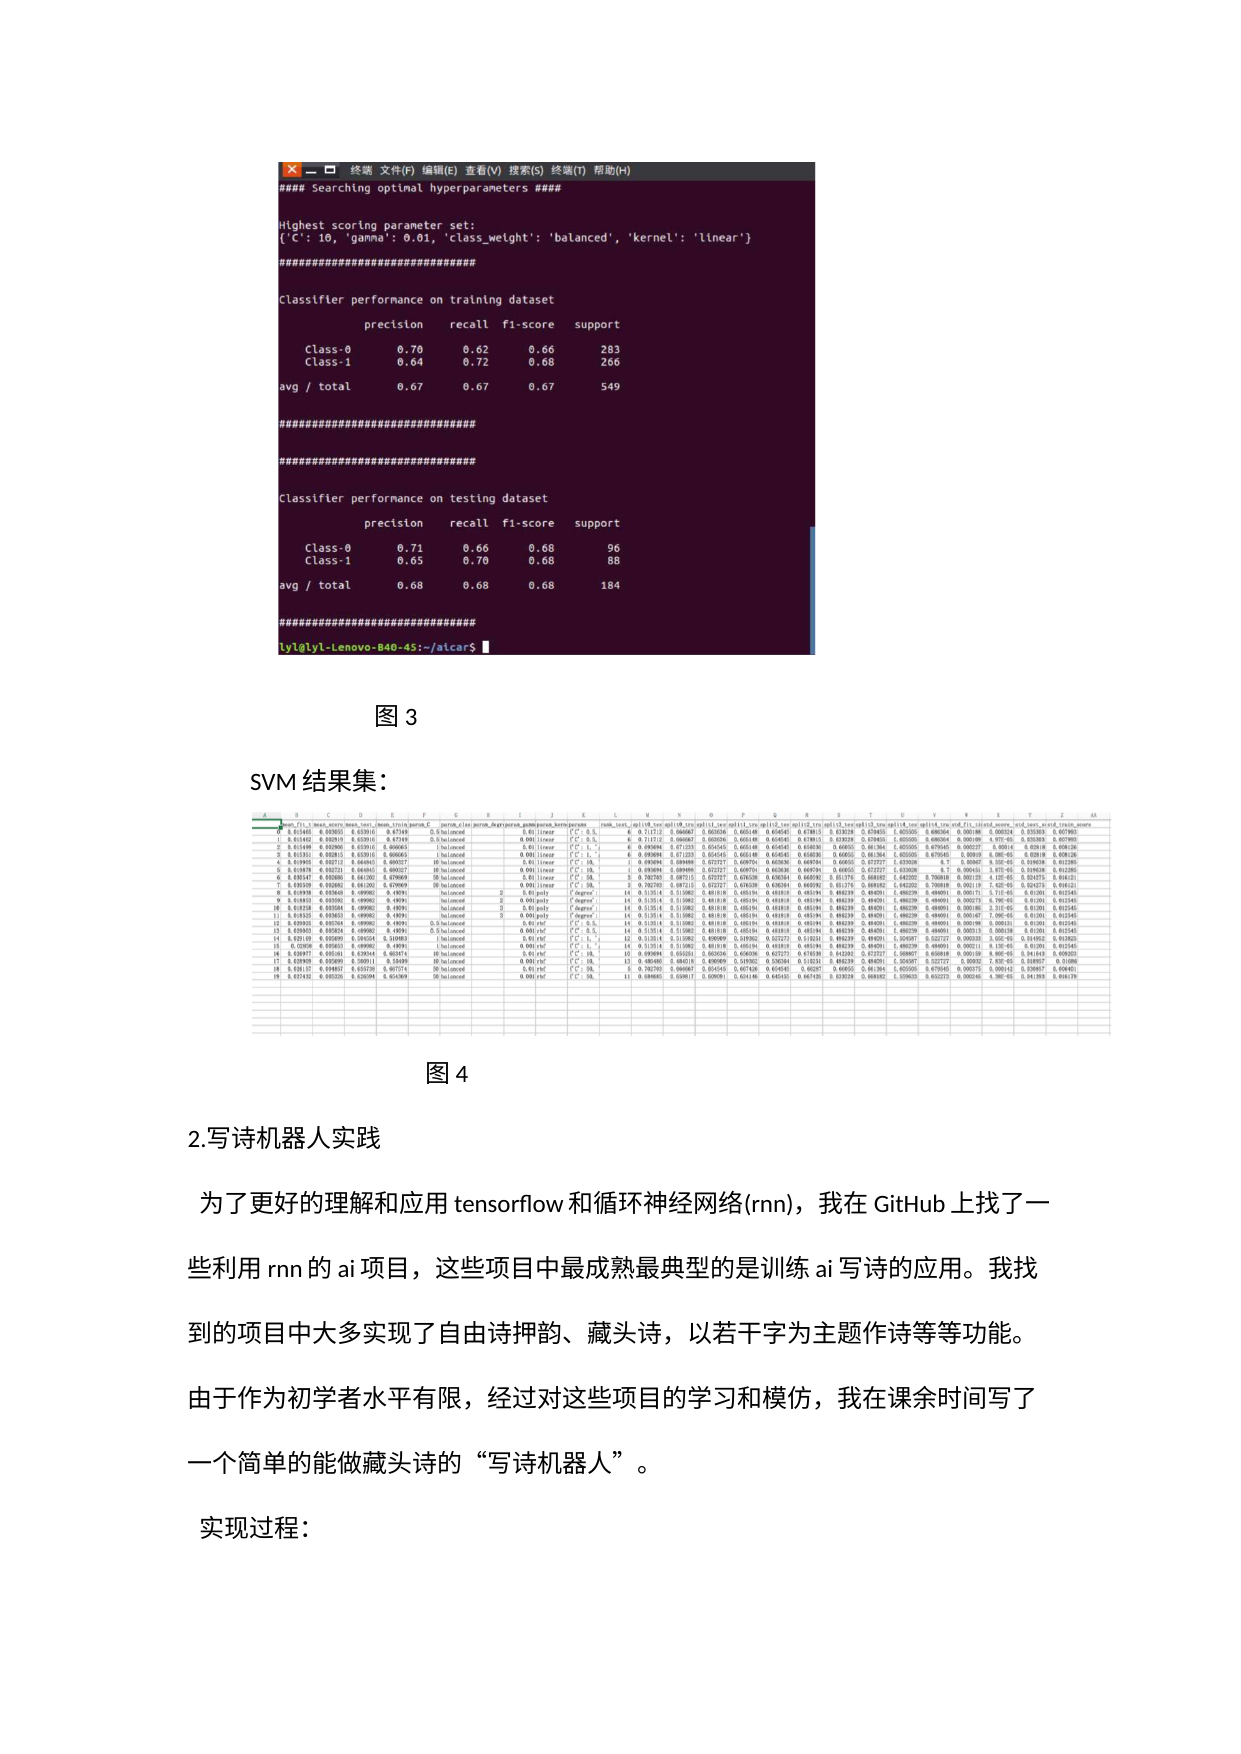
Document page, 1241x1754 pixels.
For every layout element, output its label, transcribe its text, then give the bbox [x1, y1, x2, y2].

text 2.写诗机器人实践 [187, 1104, 1053, 1169]
text SVM结果集： [187, 747, 1053, 812]
text 图3 [187, 682, 1053, 747]
text 实现过程： [187, 1494, 1053, 1559]
text 为了更好的理解和应用tensorflow和循环神经网络(rnn)，我在GitHub上找了一些利用rnn的ai项目，这些项目中最成熟最典型的是训练ai写诗的应用。我找到的项目中大多实现了自由诗押韵、藏头诗，以若干字为主题作诗等等功能。由于作为初学者水平有限，经过对这些项目的学习和模仿，我在课余时间写了一个简单的能做藏头诗的“写诗机器人”。 [187, 1169, 1053, 1494]
picture [278, 162, 819, 655]
text 图4 [187, 1039, 1053, 1104]
picture [250, 812, 1114, 1036]
